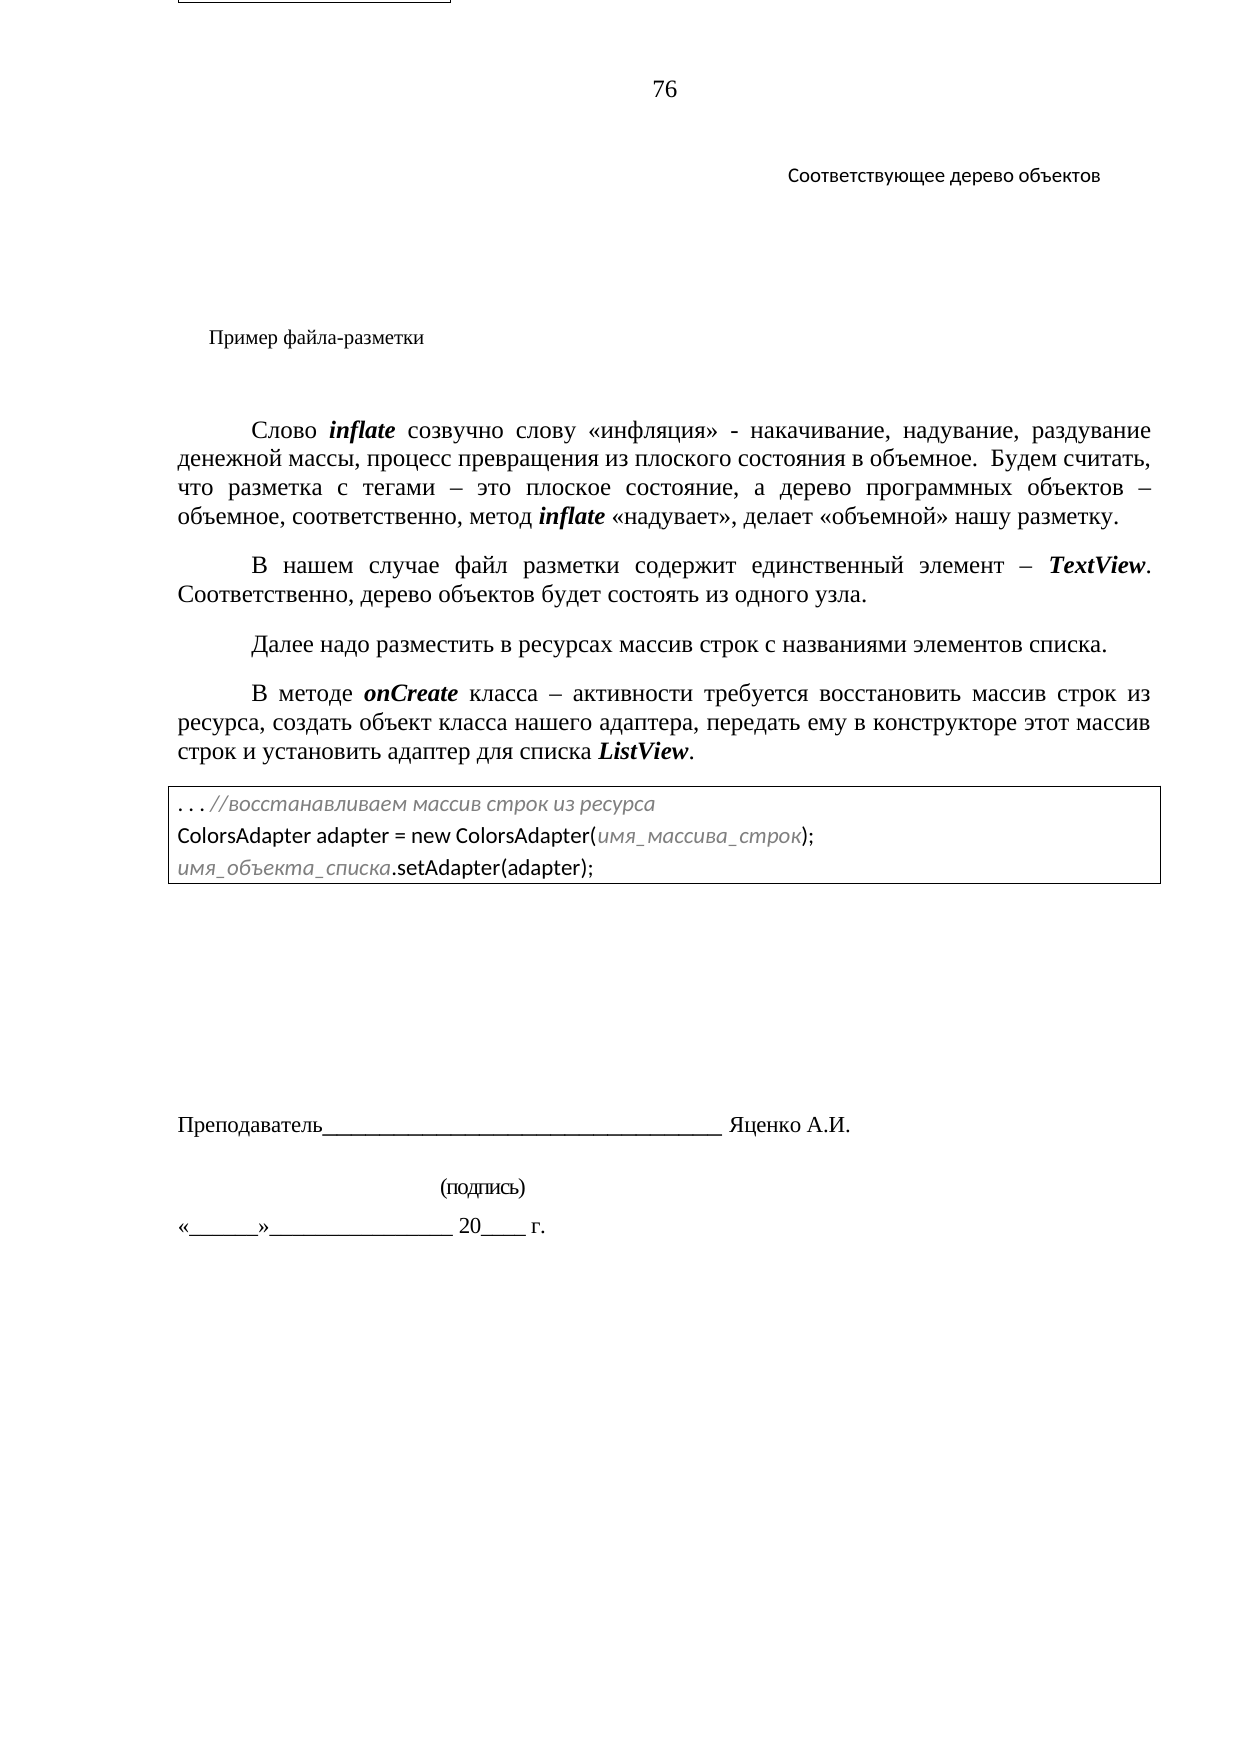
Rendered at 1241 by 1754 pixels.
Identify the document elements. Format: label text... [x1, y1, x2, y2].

text В нашем случае файл разметки содержит единственный элемент – TextView. Соответственно, дерево объектов будет состоять из одного узла. [177, 551, 1152, 608]
text имя_объекта_списка.setAdapter(adapter); [169, 850, 1160, 883]
text ColorsAdapter adapter = new ColorsAdapter(имя_массива_строк); [169, 818, 1160, 849]
text . . . //восстанавливаем массив строк из ресурса [169, 787, 1160, 817]
text Слово inflate созвучно слову «инфляция» - накачивание, надувание, раздувание денежной массы, процесс превращения из плоского состояния в объемное. Будем считать, что разметка с тегами – это плоское состояние, а дерево программных объектов – объемное, соответственно, метод inflate «надувает», делает «объемной» нашу разметку. [177, 415, 1152, 530]
text Преподаватель Яценко А.И. [177, 1111, 1152, 1138]
text В методе onCreate класса – активности требуется восстановить массив строк из ресурса, создать объект класса нашего адаптера, передать ему в конструкторе этот массив строк и установить адаптер для списка ListView. [177, 678, 1152, 765]
text Далее надо разместить в ресурсах массив строк с названиями элементов списка. [177, 629, 1152, 658]
text (подпись) «______»________________ 20____ г. [178, 1163, 864, 1241]
text Пример файла-разметки [177, 325, 1152, 349]
